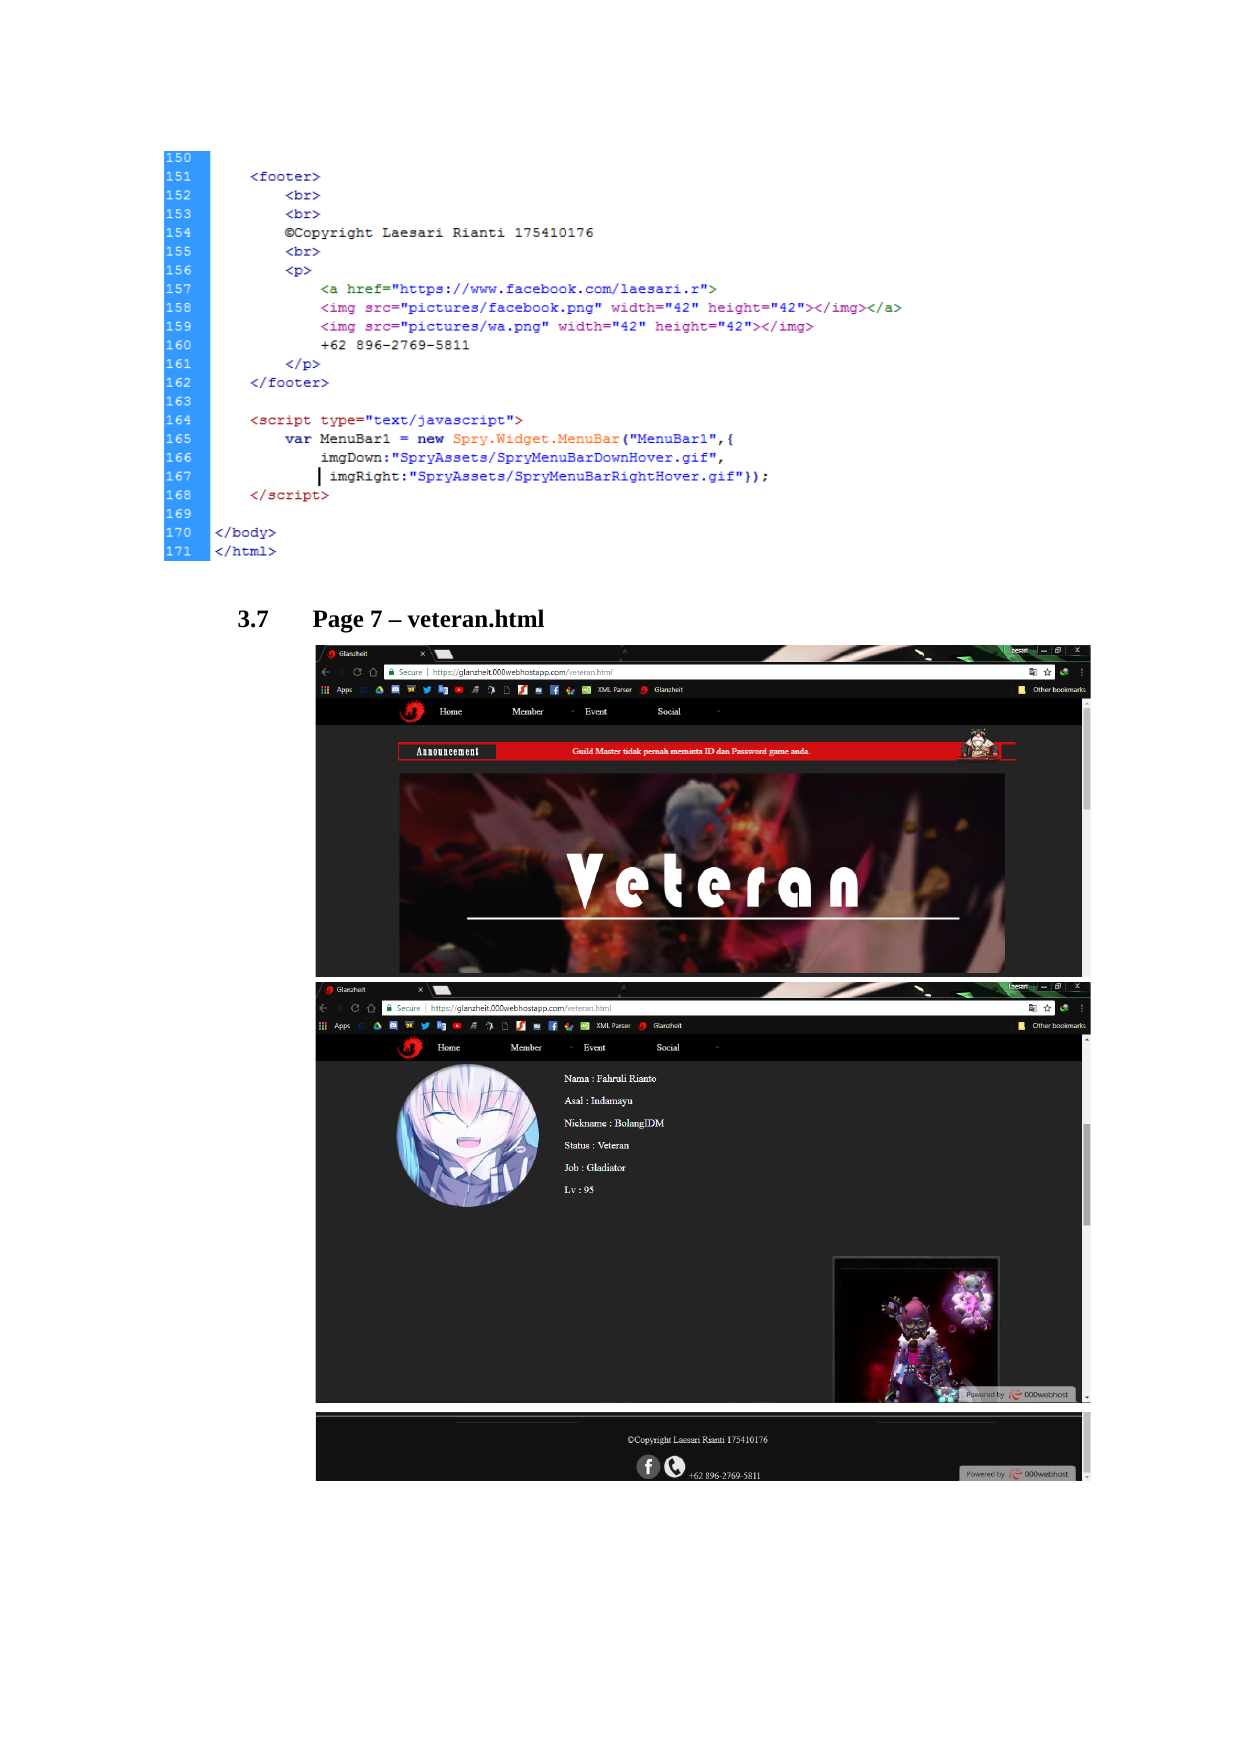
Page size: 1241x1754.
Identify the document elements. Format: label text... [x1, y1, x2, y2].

text 3.7 Page 7 – veteran.html [162, 604, 1090, 633]
picture [315, 982, 1091, 1403]
picture [315, 1412, 1091, 1481]
picture [315, 645, 1091, 977]
picture [163, 151, 988, 561]
